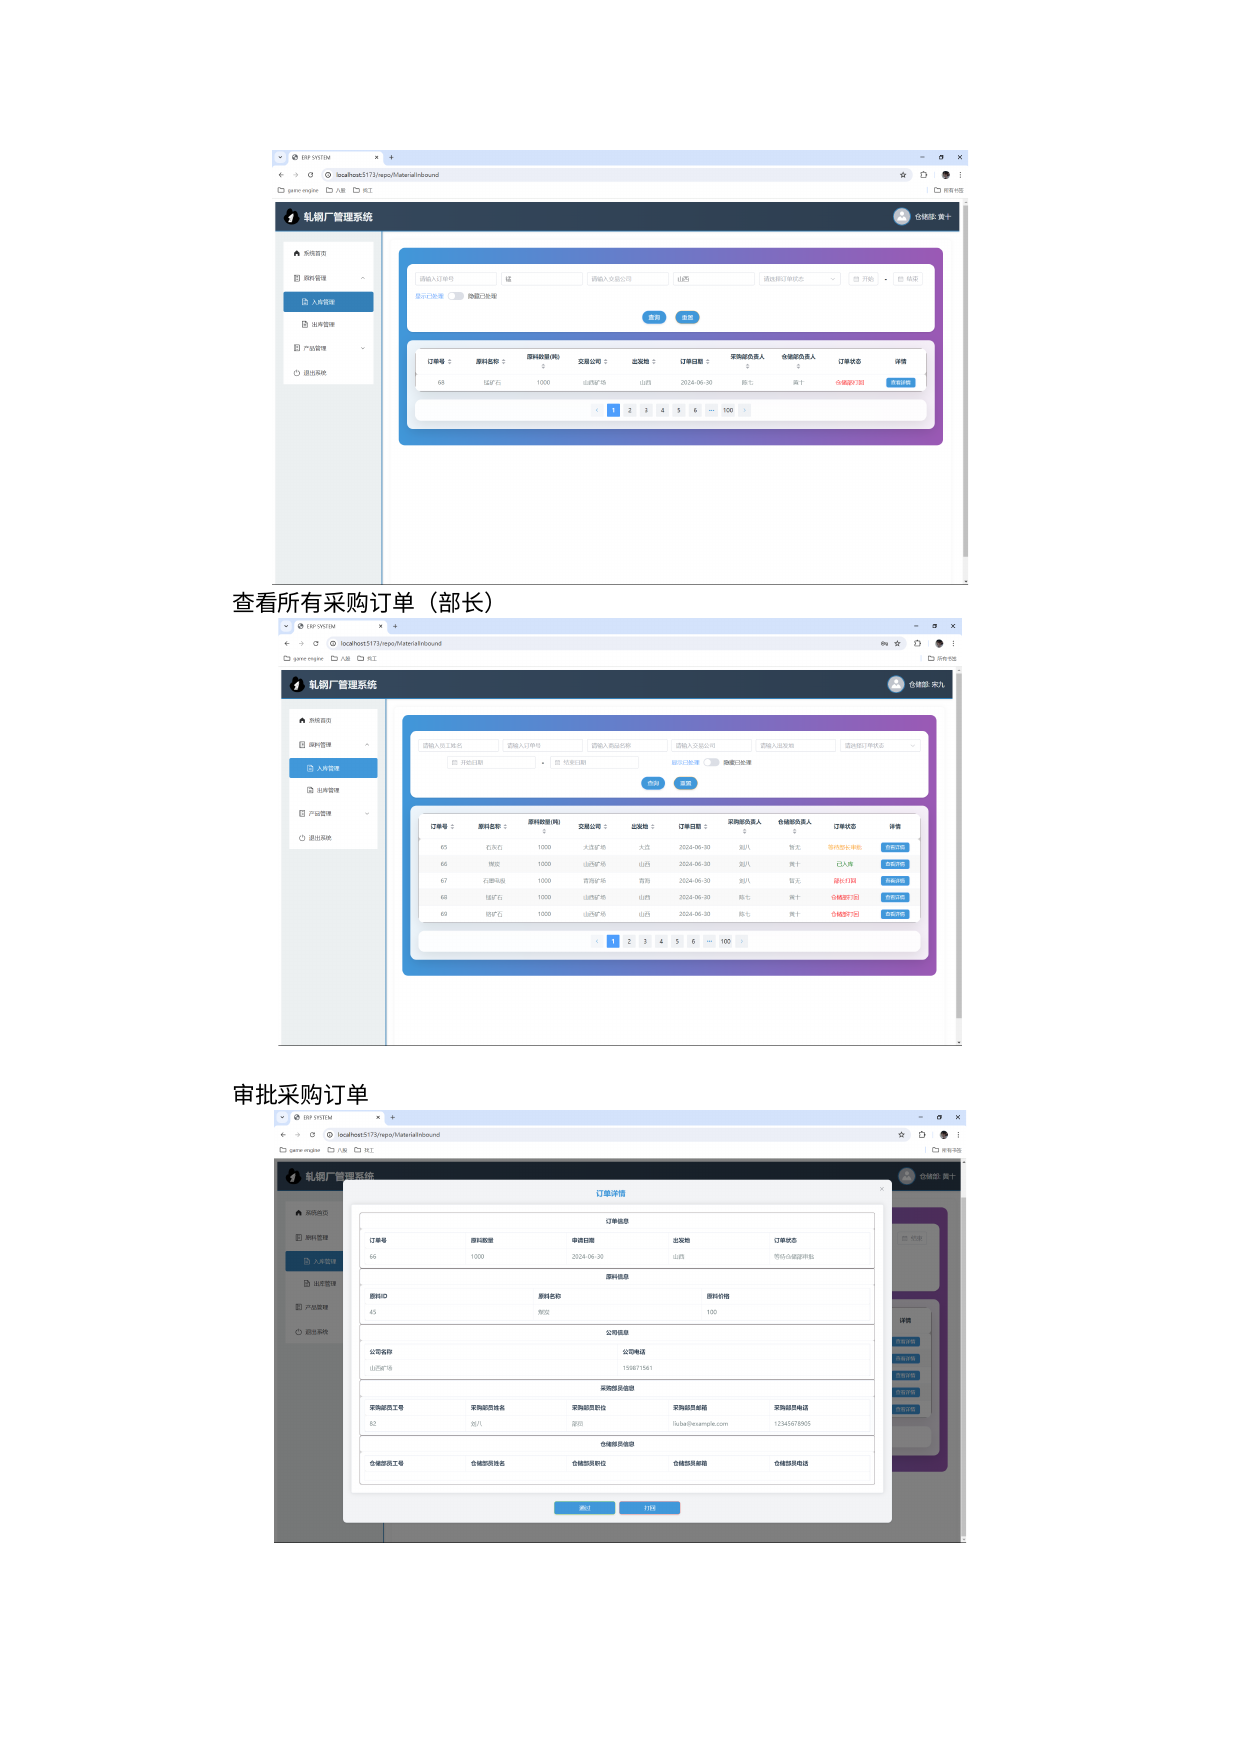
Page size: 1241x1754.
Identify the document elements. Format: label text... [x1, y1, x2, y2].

list 审批采购订单 [232, 1077, 1053, 1110]
picture [272, 150, 969, 585]
picture [274, 1110, 967, 1543]
picture [278, 618, 962, 1046]
list 查看所有采购订单（部长） [232, 585, 1053, 618]
